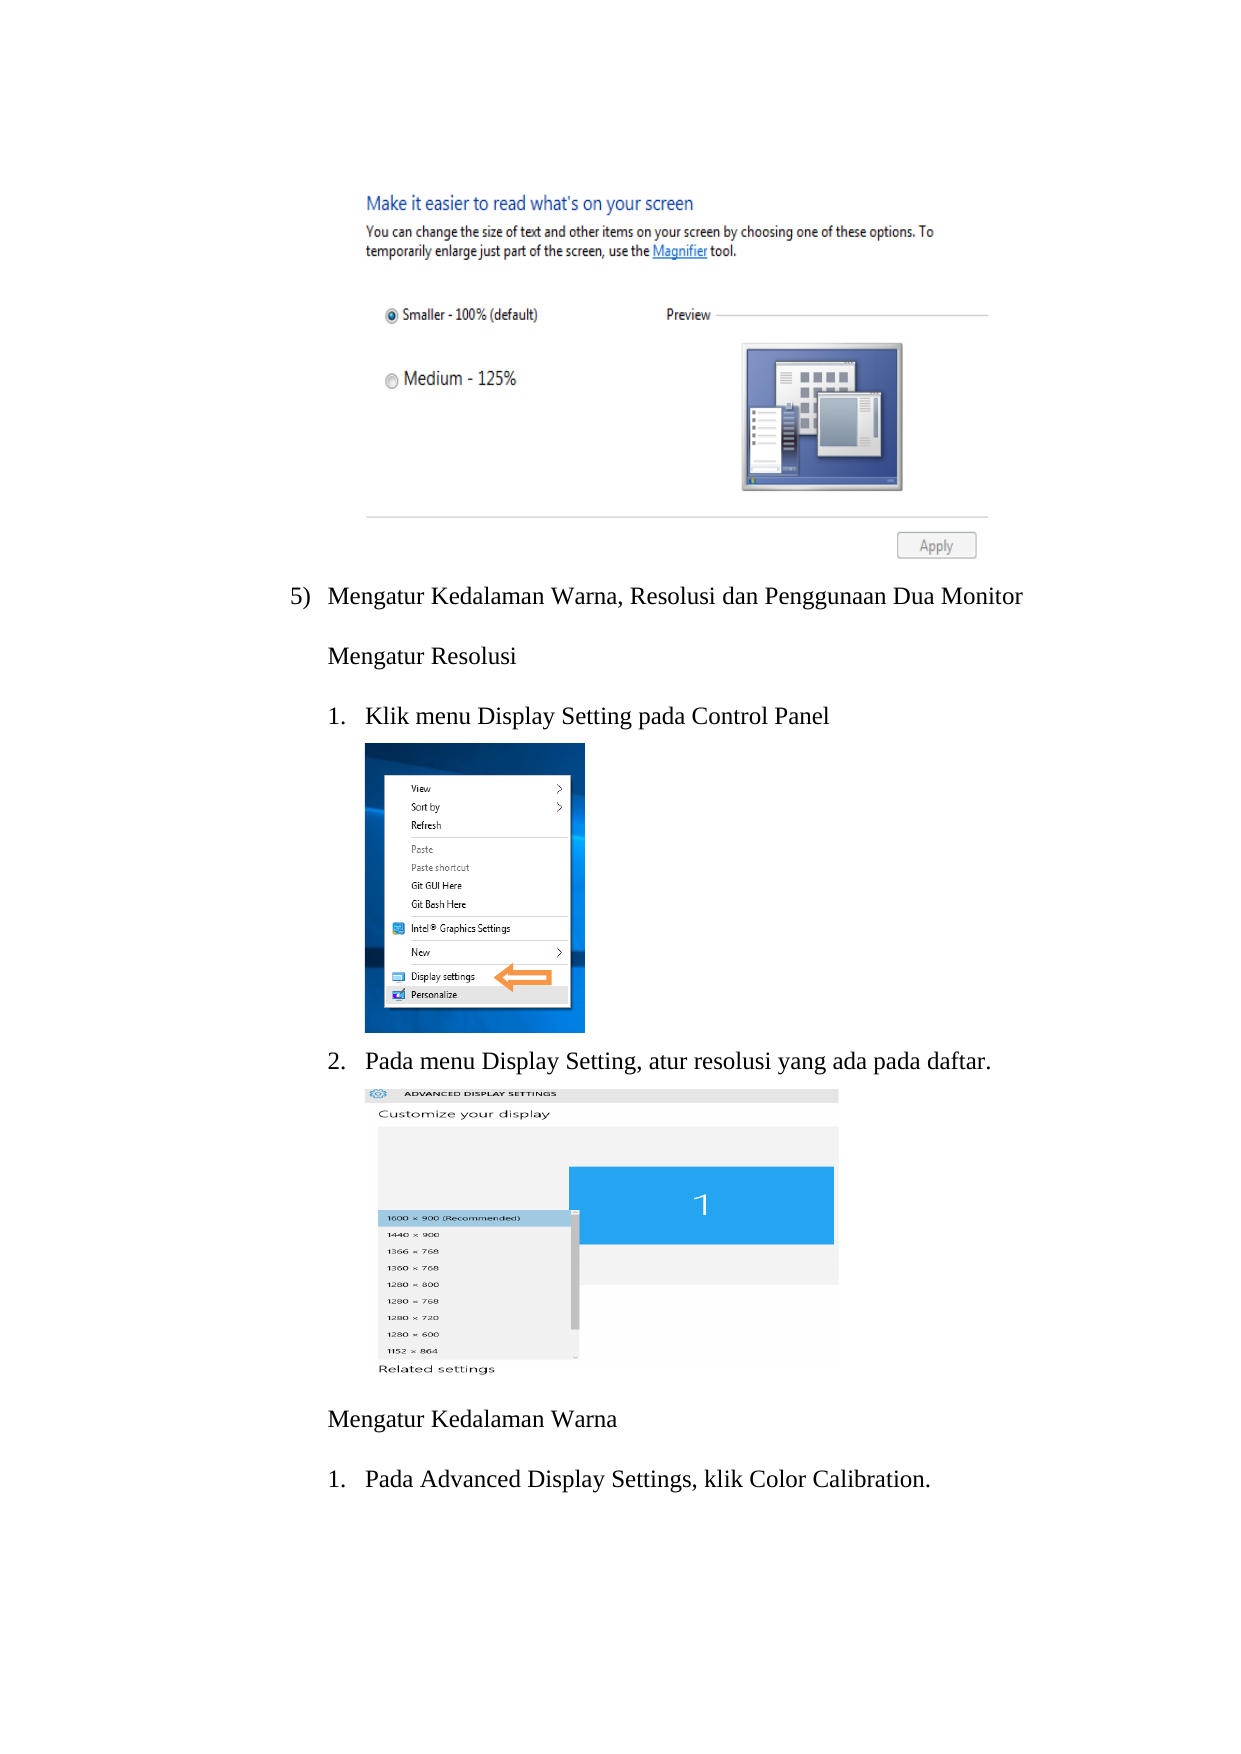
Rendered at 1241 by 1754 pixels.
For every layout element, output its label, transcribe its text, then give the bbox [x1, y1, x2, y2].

list Pada Advanced Display Settings, klik Color Calibration. [327, 1464, 1092, 1492]
text Mengatur Kedalaman Warna [177, 1404, 1092, 1433]
picture [364, 177, 997, 569]
list Klik menu Display Setting pada Control Panel [327, 701, 1092, 729]
picture [364, 1089, 839, 1375]
list Pada menu Display Setting, atur resolusi yang ada pada daftar. [327, 1046, 1092, 1075]
picture [364, 743, 585, 1033]
text Mengatur Resolusi [327, 641, 1092, 670]
list Mengatur Kedalaman Warna, Resolusi dan Penggunaan Dua Monitor [290, 581, 1092, 610]
